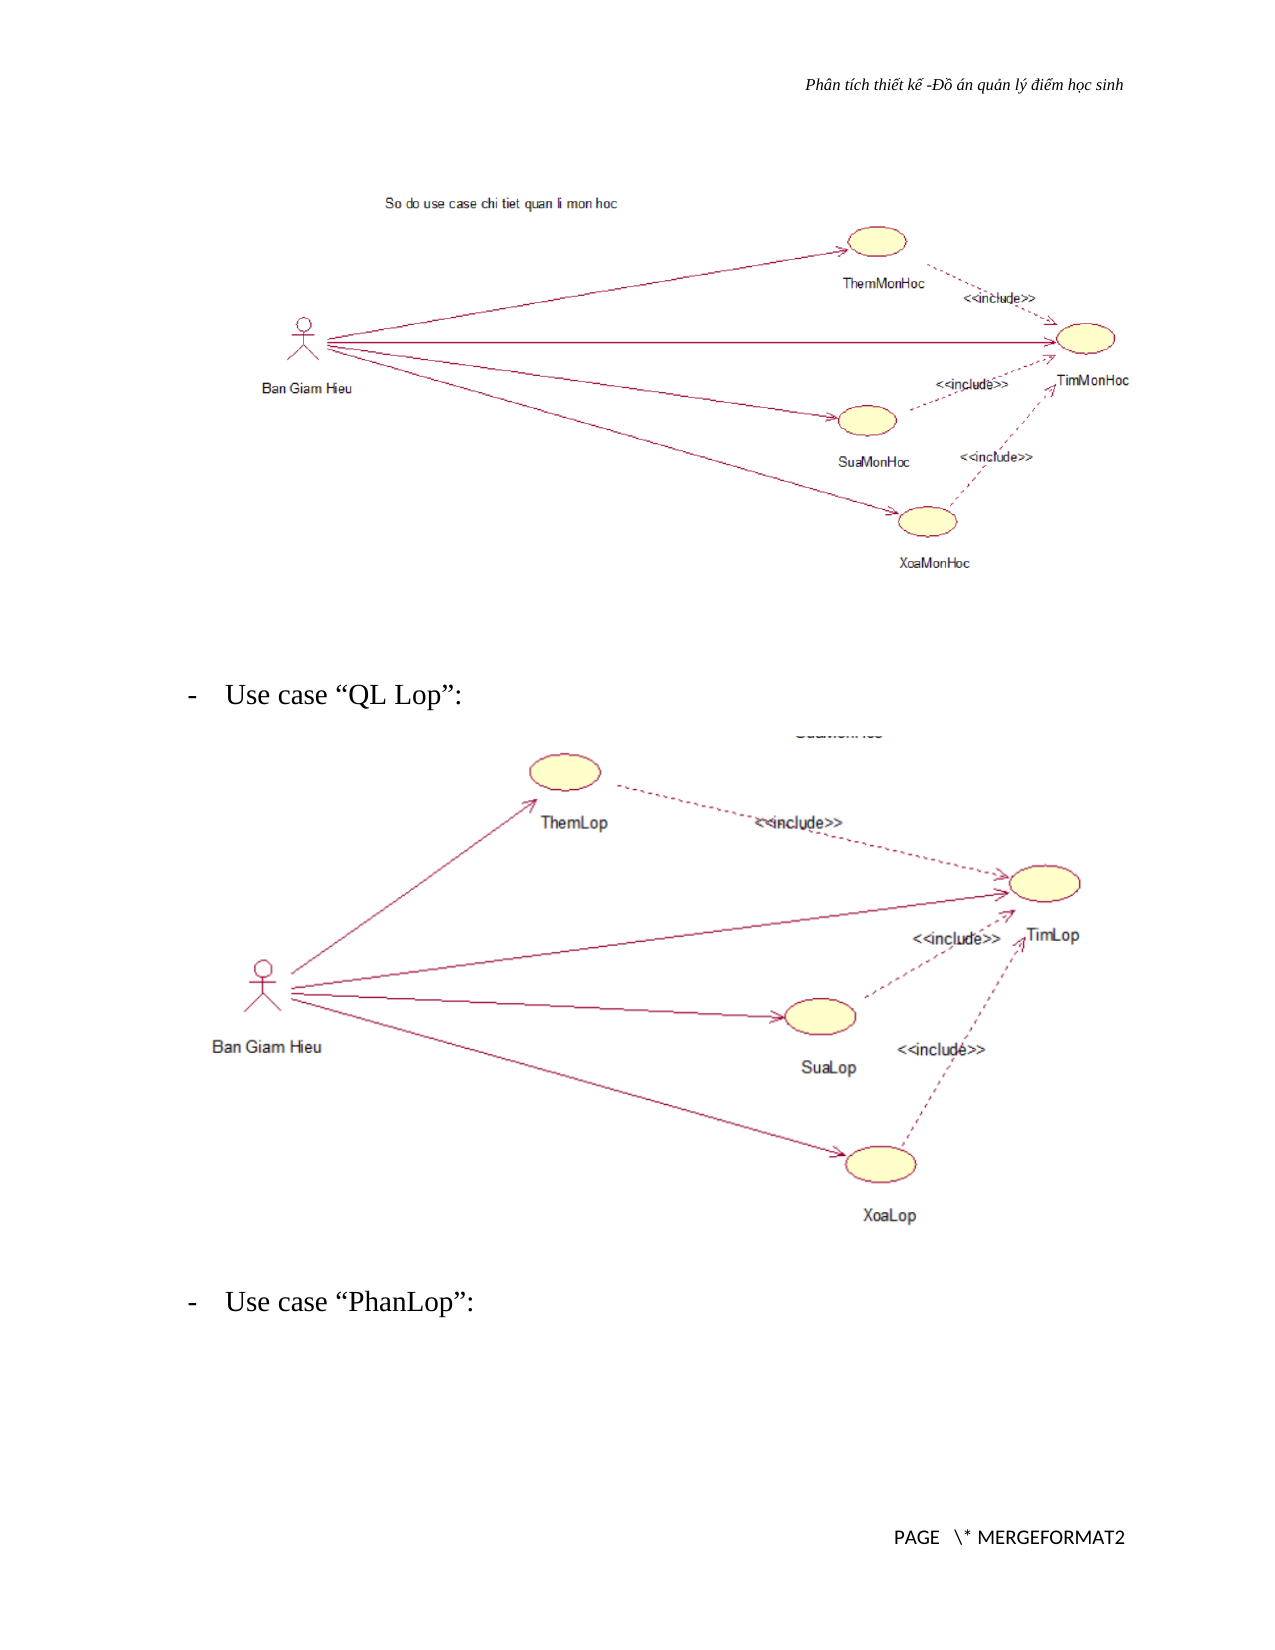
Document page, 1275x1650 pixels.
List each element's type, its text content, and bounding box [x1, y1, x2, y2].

picture [150, 736, 1125, 1260]
list Use case “PhanLop”: [187, 1284, 1125, 1318]
picture [225, 150, 1200, 635]
list Use case “QL Lop”: [187, 677, 1125, 710]
